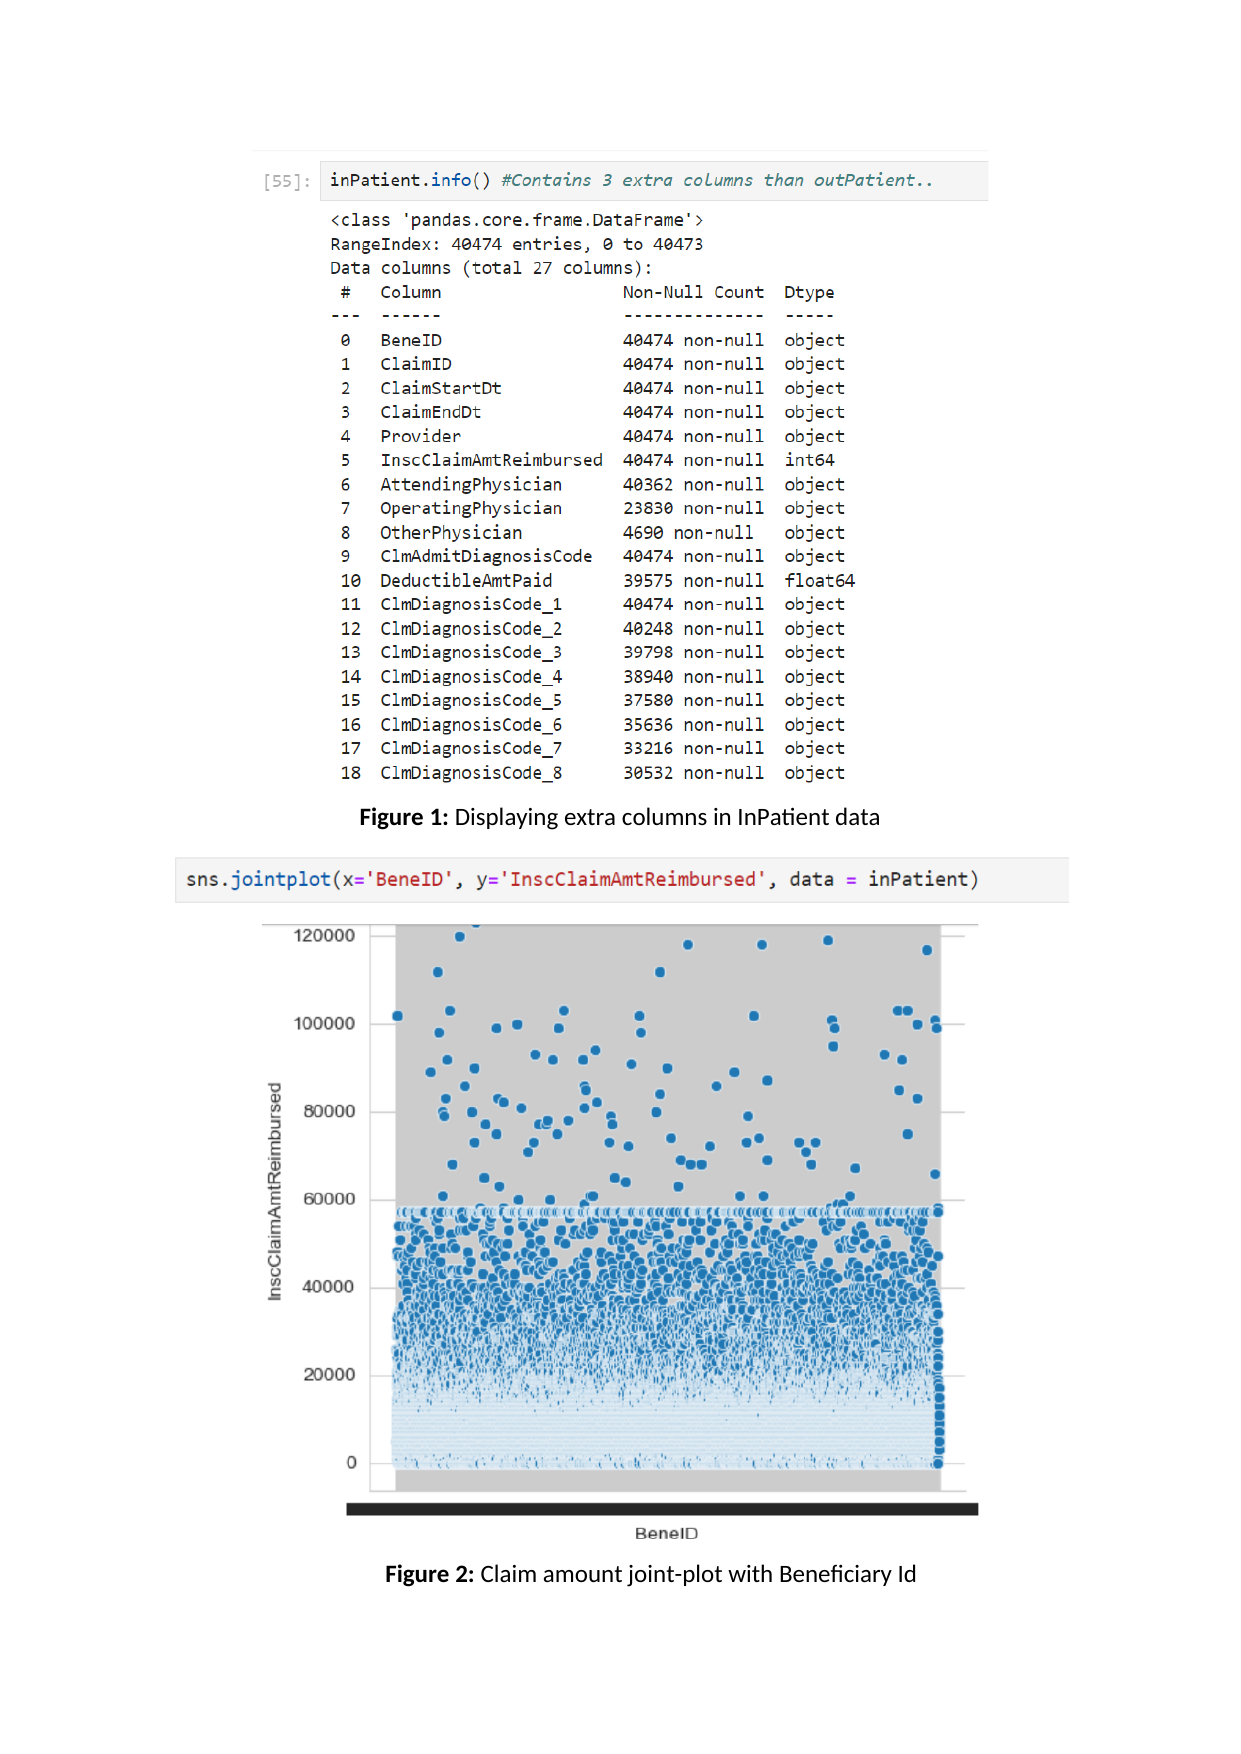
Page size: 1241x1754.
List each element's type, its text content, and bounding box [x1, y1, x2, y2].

picture [261, 923, 979, 1539]
text Figure 1: Displaying extra columns in InPatient data [150, 801, 1090, 832]
picture [251, 150, 989, 783]
text Figure 2: Claim amount joint-plot with Beneficiary Id [150, 1558, 1090, 1588]
picture [171, 850, 1070, 905]
